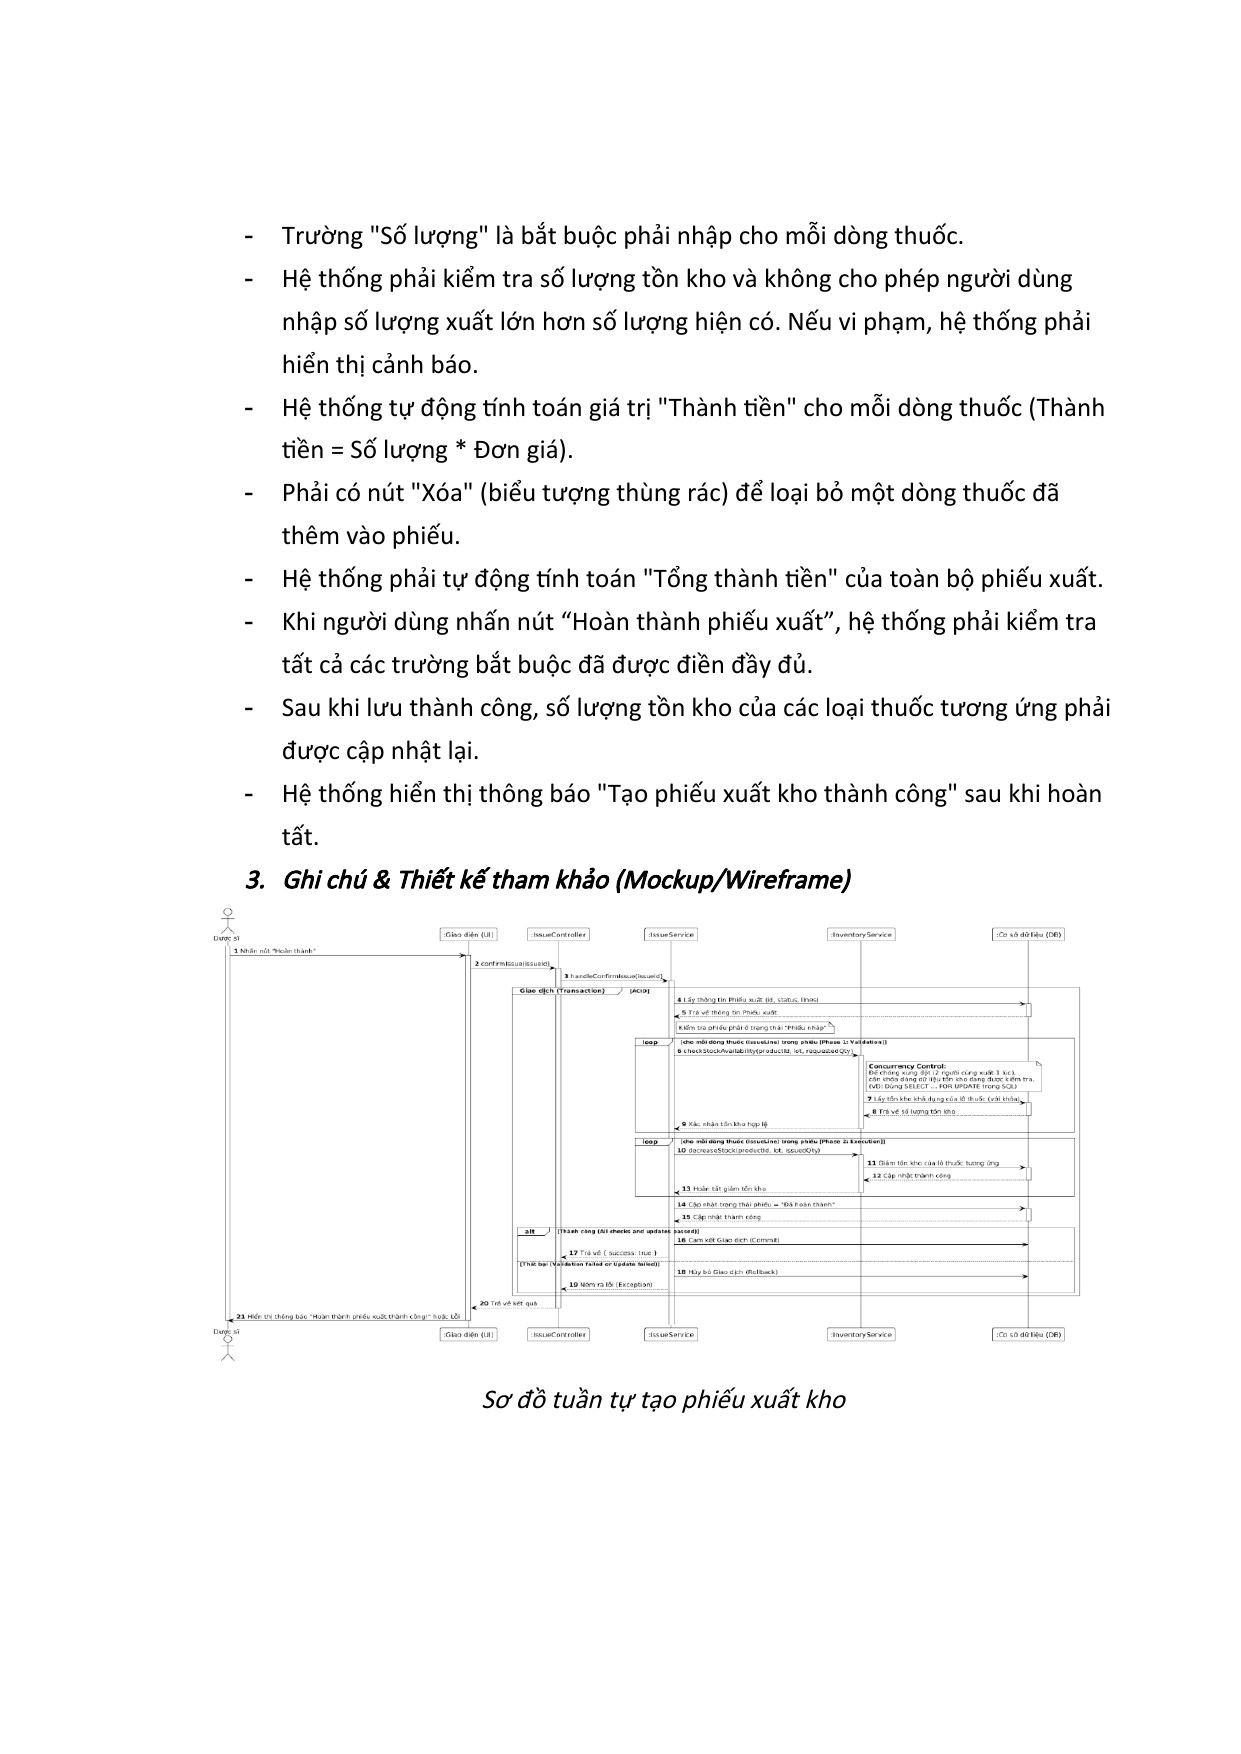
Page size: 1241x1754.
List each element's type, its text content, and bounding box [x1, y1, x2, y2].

list Hệ thống phải kiểm tra số lượng tồn kho và không cho phép người dùng nhập số lượng xuất lớn hơn số lượng hiện có. Nếu vi phạm, hệ thống phải hiển thị cảnh báo. [244, 261, 1122, 380]
list Hệ thống phải tự động tính toán "Tổng thành tiền" của toàn bộ phiếu xuất. [244, 561, 1122, 594]
list Khi người dùng nhấn nút “Hoàn thành phiếu xuất”, hệ thống phải kiểm tra tất cả các trường bắt buộc đã được điền đầy đủ. [244, 604, 1122, 680]
subtitle Ghi chú & Thiết kế tham khảo (Mockup/Wireframe) [244, 862, 1122, 895]
picture [206, 904, 1123, 1373]
list Phải có nút "Xóa" (biểu tượng thùng rác) để loại bỏ một dòng thuốc đã thêm vào phiếu. [244, 476, 1122, 551]
list Hệ thống tự động tính toán giá trị "Thành tiền" cho mỗi dòng thuốc (Thành tiền = Số lượng * Đơn giá). [244, 390, 1122, 466]
text Sơ đồ tuần tự tạo phiếu xuất kho [207, 1382, 1122, 1416]
list Sau khi lưu thành công, số lượng tồn kho của các loại thuốc tương ứng phải được cập nhật lại. [244, 690, 1122, 766]
list Trường "Số lượng" là bắt buộc phải nhập cho mỗi dòng thuốc. [244, 218, 1122, 251]
list Hệ thống hiển thị thông báo "Tạo phiếu xuất kho thành công" sau khi hoàn tất. [244, 776, 1122, 852]
